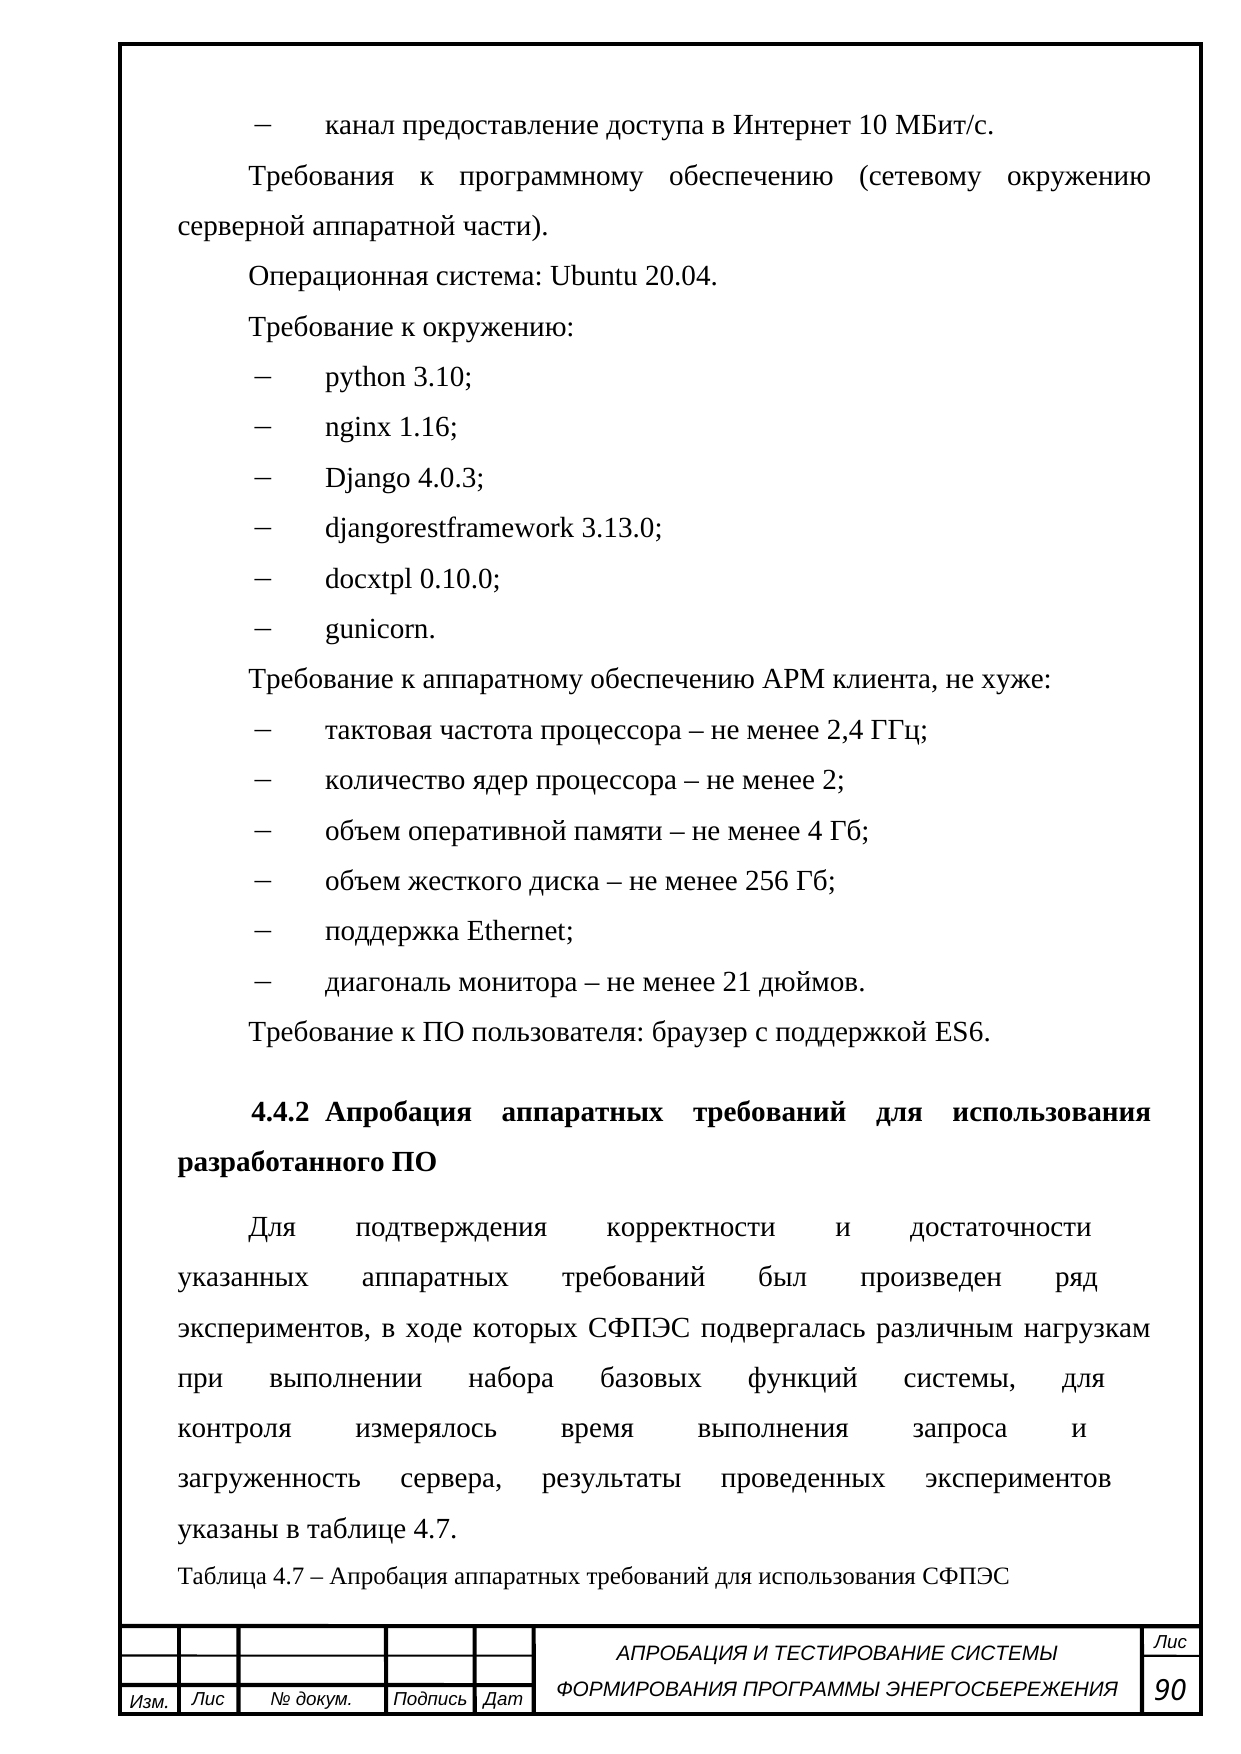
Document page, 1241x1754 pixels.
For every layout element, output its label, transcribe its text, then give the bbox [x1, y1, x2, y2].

list количество ядер процессора – не менее 2; [177, 762, 1152, 796]
text Таблица 4.7 – Апробация аппаратных требований для использования СФПЭС [177, 1561, 1152, 1590]
text Требование к аппаратному обеспечению АРМ клиента, не хуже: [177, 662, 1152, 695]
text Требования к программному обеспечению (сетевому окружению серверной аппаратной части). [177, 158, 1152, 242]
subtitle Апробация аппаратных требований для использования разработанного ПО [177, 1094, 1152, 1178]
text Требование к окружению: [177, 309, 1152, 342]
list gunicorn. [177, 611, 1152, 645]
list диагональ монитора – не менее 21 дюймов. [177, 964, 1152, 998]
list объем оперативной памяти – не менее 4 Гб; [177, 813, 1152, 846]
list объем жесткого диска – не менее 256 Гб; [177, 863, 1152, 897]
list канал предоставление доступа в Интернет 10 MБит/с. [177, 107, 1152, 141]
list djangorestframework 3.13.0; [177, 510, 1152, 544]
list Django 4.0.3; [177, 460, 1152, 493]
list python 3.10; [177, 359, 1152, 393]
text Для подтверждения корректности и достаточности указанных аппаратных требований был произведен ряд экспериментов, в ходе которых СФПЭС подвергалась различным нагрузкам при выполнении набора базовых функций системы, для контроля измерялось время выполнения запроса и загруженность сервера, результаты проведенных экспериментов указаны в таблице 4.7. [177, 1209, 1152, 1544]
list поддержка Ethernet; [177, 913, 1152, 947]
list nginx 1.16; [177, 409, 1152, 443]
list тактовая частота процессора – не менее 2,4 ГГц; [177, 712, 1152, 746]
list docxtpl 0.10.0; [177, 561, 1152, 594]
text Операционная система: Ubuntu 20.04. [177, 258, 1152, 292]
text Требование к ПО пользователя: браузер с поддержкой ES6. [177, 1014, 1152, 1048]
